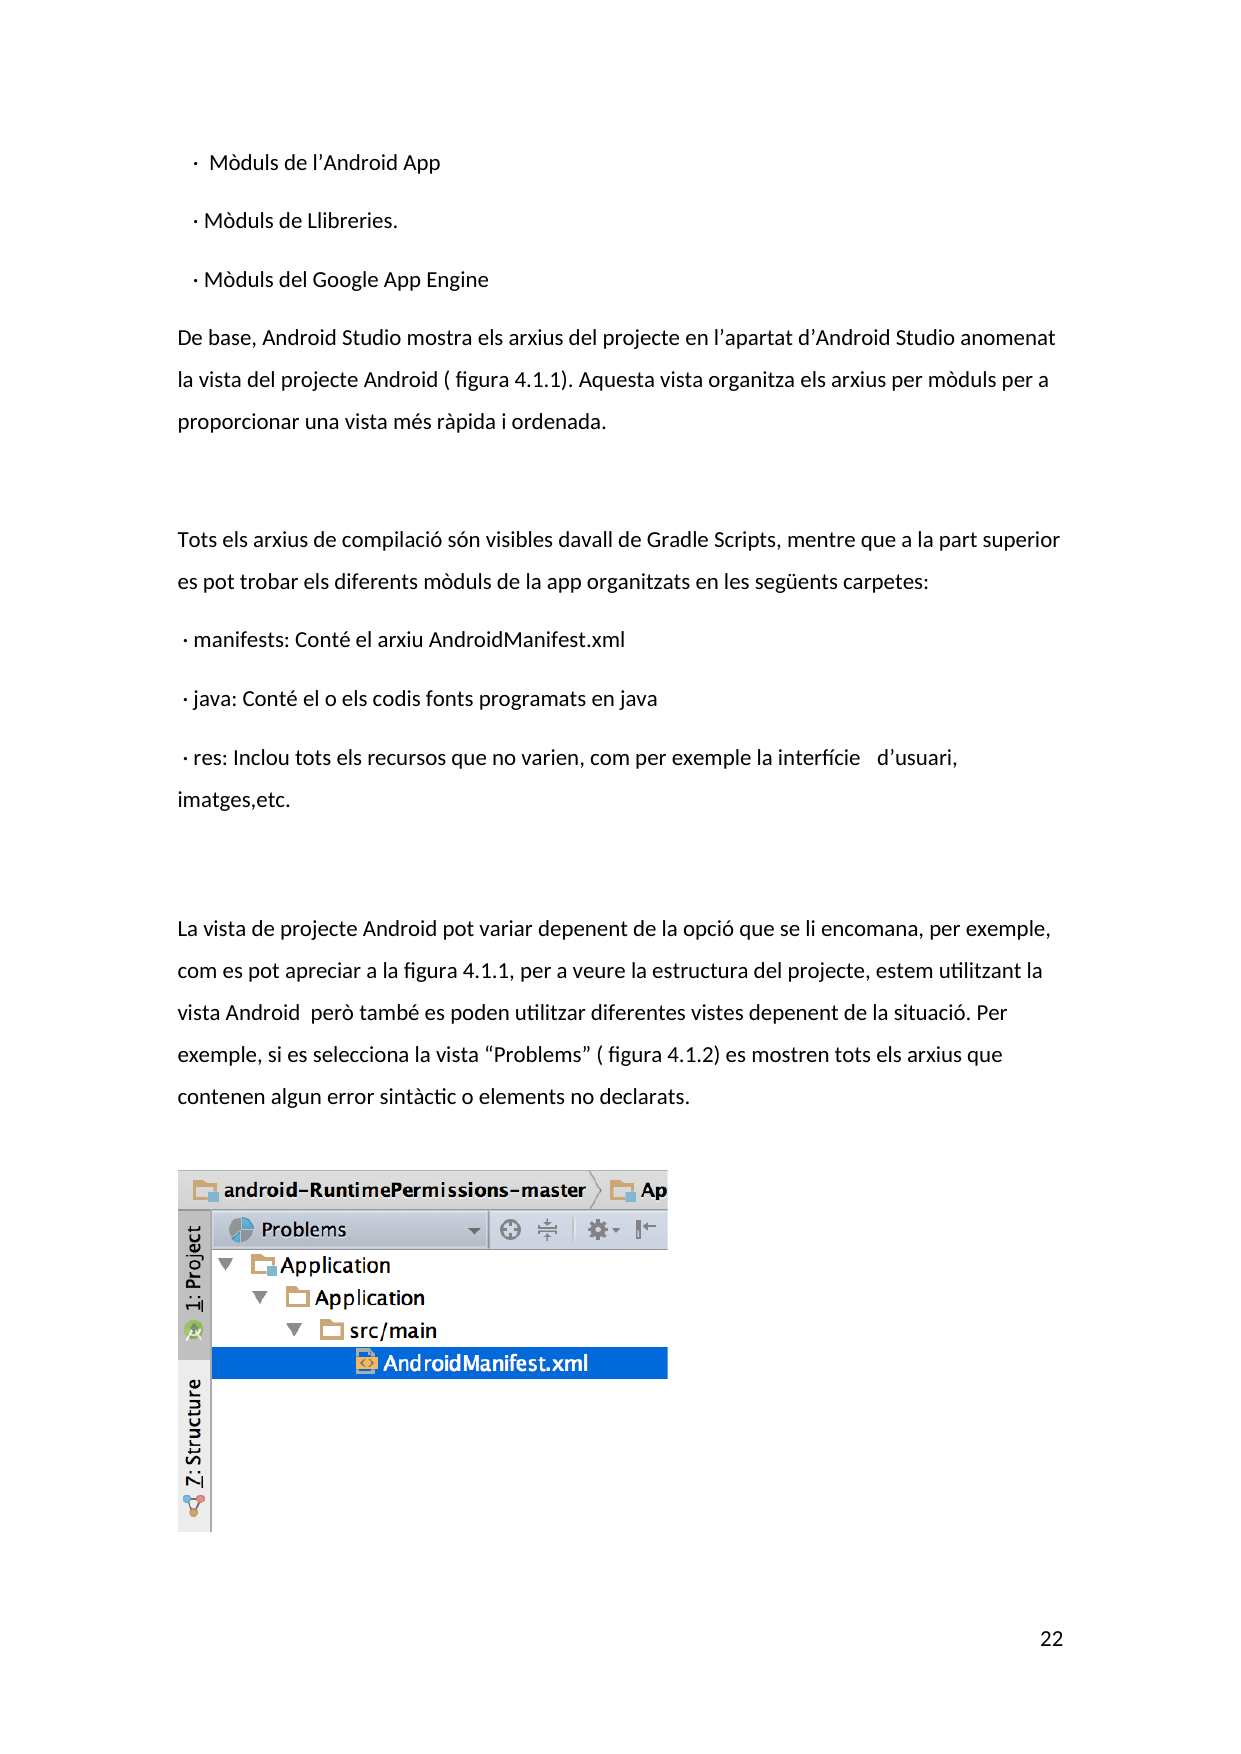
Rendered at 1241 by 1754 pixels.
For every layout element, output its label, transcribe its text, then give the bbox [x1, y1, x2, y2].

text · manifests: Conté el arxiu AndroidManifest.xml [177, 625, 1063, 653]
text · Mòduls de Llibreries. [177, 206, 1063, 234]
text · res: Inclou tots els recursos que no varien, com per exemple la interfície d’usuari, imatges,etc. [177, 743, 1063, 813]
picture [177, 1170, 668, 1532]
text Tots els arxius de compilació són visibles davall de Gradle Scripts, mentre que a la part superior es pot trobar els diferents mòduls de la app organitzats en les següents carpetes: [177, 525, 1063, 595]
text La vista de projecte Android pot variar depenent de la opció que se li encomana, per exemple, com es pot apreciar a la figura 4.1.1, per a veure la estructura del projecte, estem utilitzant la vista Android però també es poden utilitzar diferentes vistes depenent de la situació. Per exemple, si es selecciona la vista “Problems” ( figura 4.1.2) es mostren tots els arxius que contenen algun error sintàctic o elements no declarats. [177, 914, 1063, 1110]
text · java: Conté el o els codis fonts programats en java [177, 684, 1063, 712]
text · Mòduls de l’Android App [177, 148, 1063, 176]
text De base, Android Studio mostra els arxius del projecte en l’apartat d’Android Studio anomenat la vista del projecte Android ( figura 4.1.1). Aquesta vista organitza els arxius per mòduls per a proporcionar una vista més ràpida i ordenada. [177, 323, 1063, 436]
text · Mòduls del Google App Engine [177, 265, 1063, 293]
